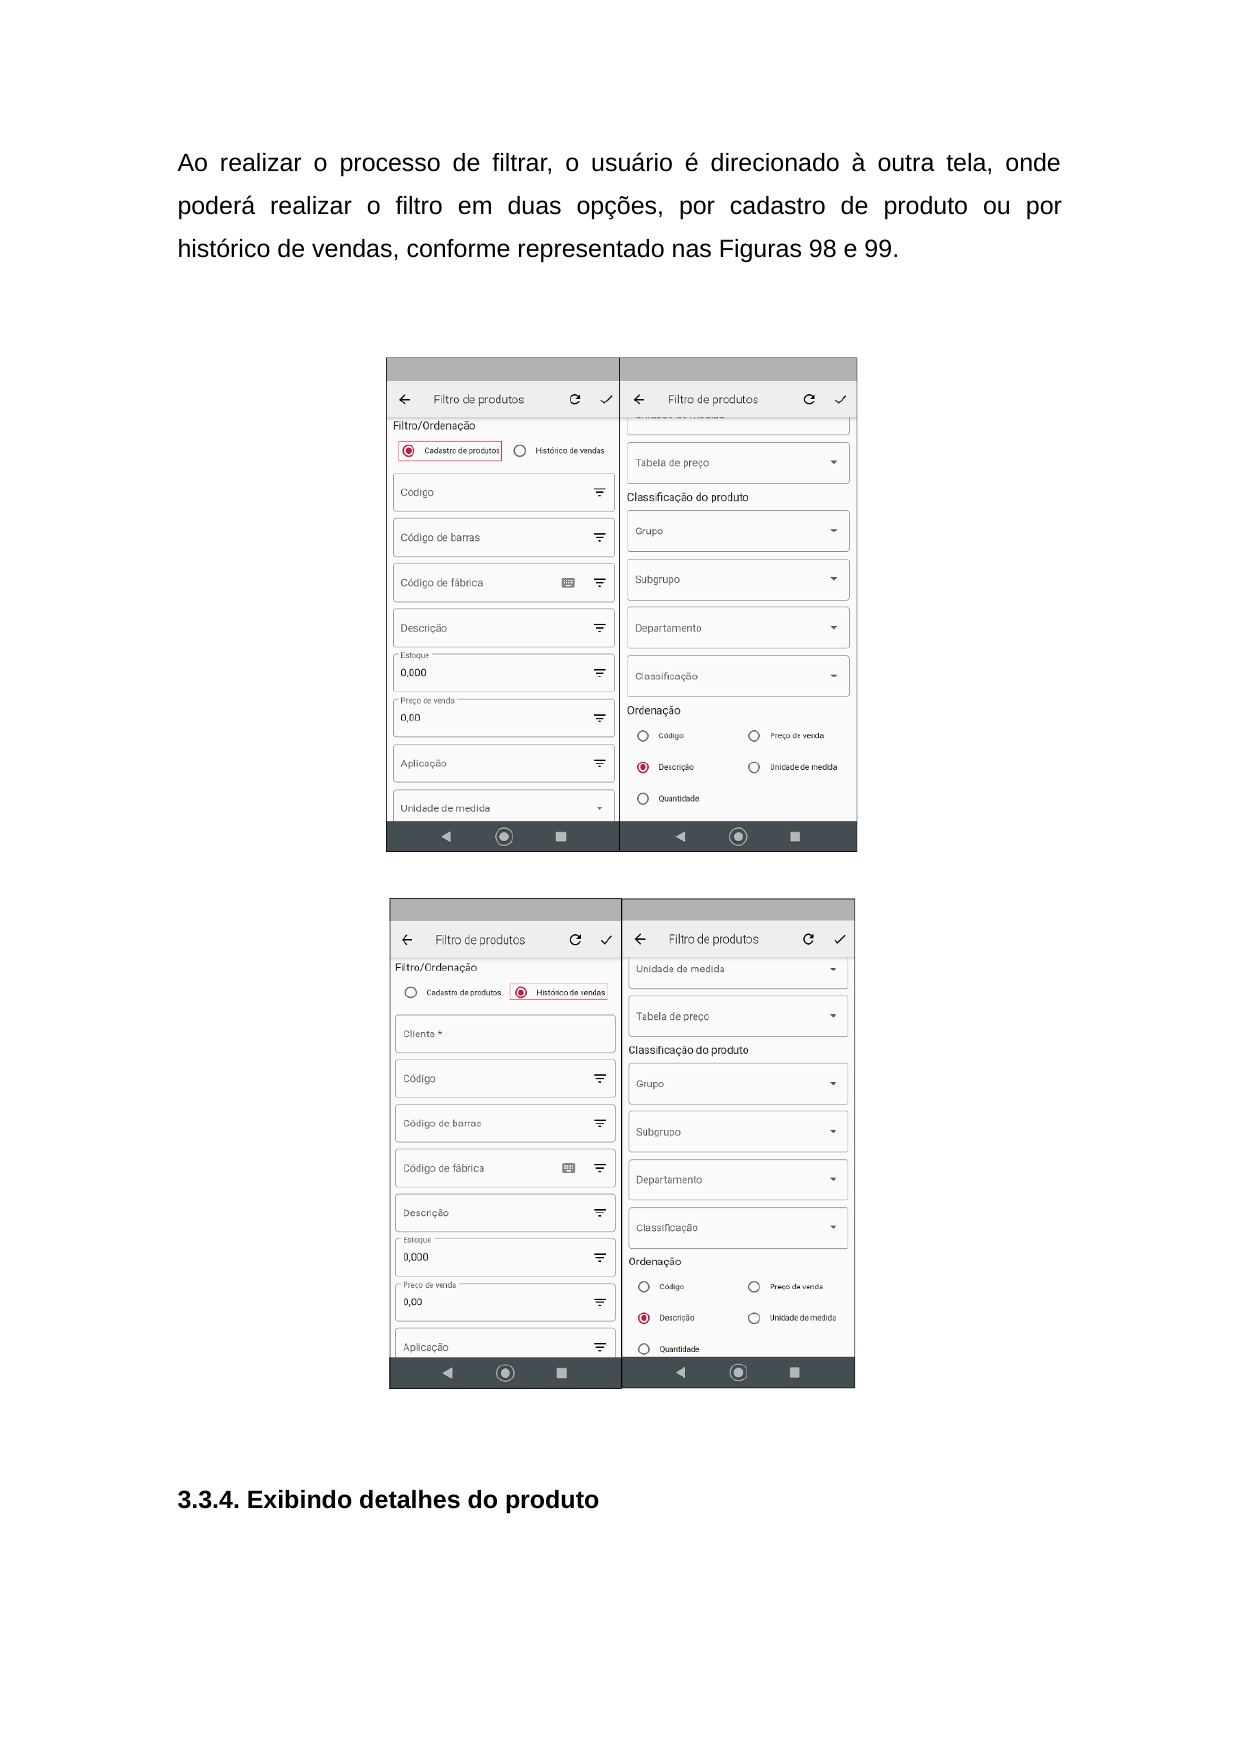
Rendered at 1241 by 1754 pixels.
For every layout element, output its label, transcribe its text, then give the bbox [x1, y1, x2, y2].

subtitle 3.3.4. Exibindo detalhes do produto [177, 1485, 1063, 1514]
text Ao realizar o processo de filtrar, o usuário é direcionado à outra tela, onde poderá realizar o filtro em duas opções, por cadastro de produto ou por histórico de vendas, conforme representado nas Figuras 98 e 99. [177, 148, 1063, 263]
picture [376, 353, 865, 858]
picture [380, 888, 861, 1396]
